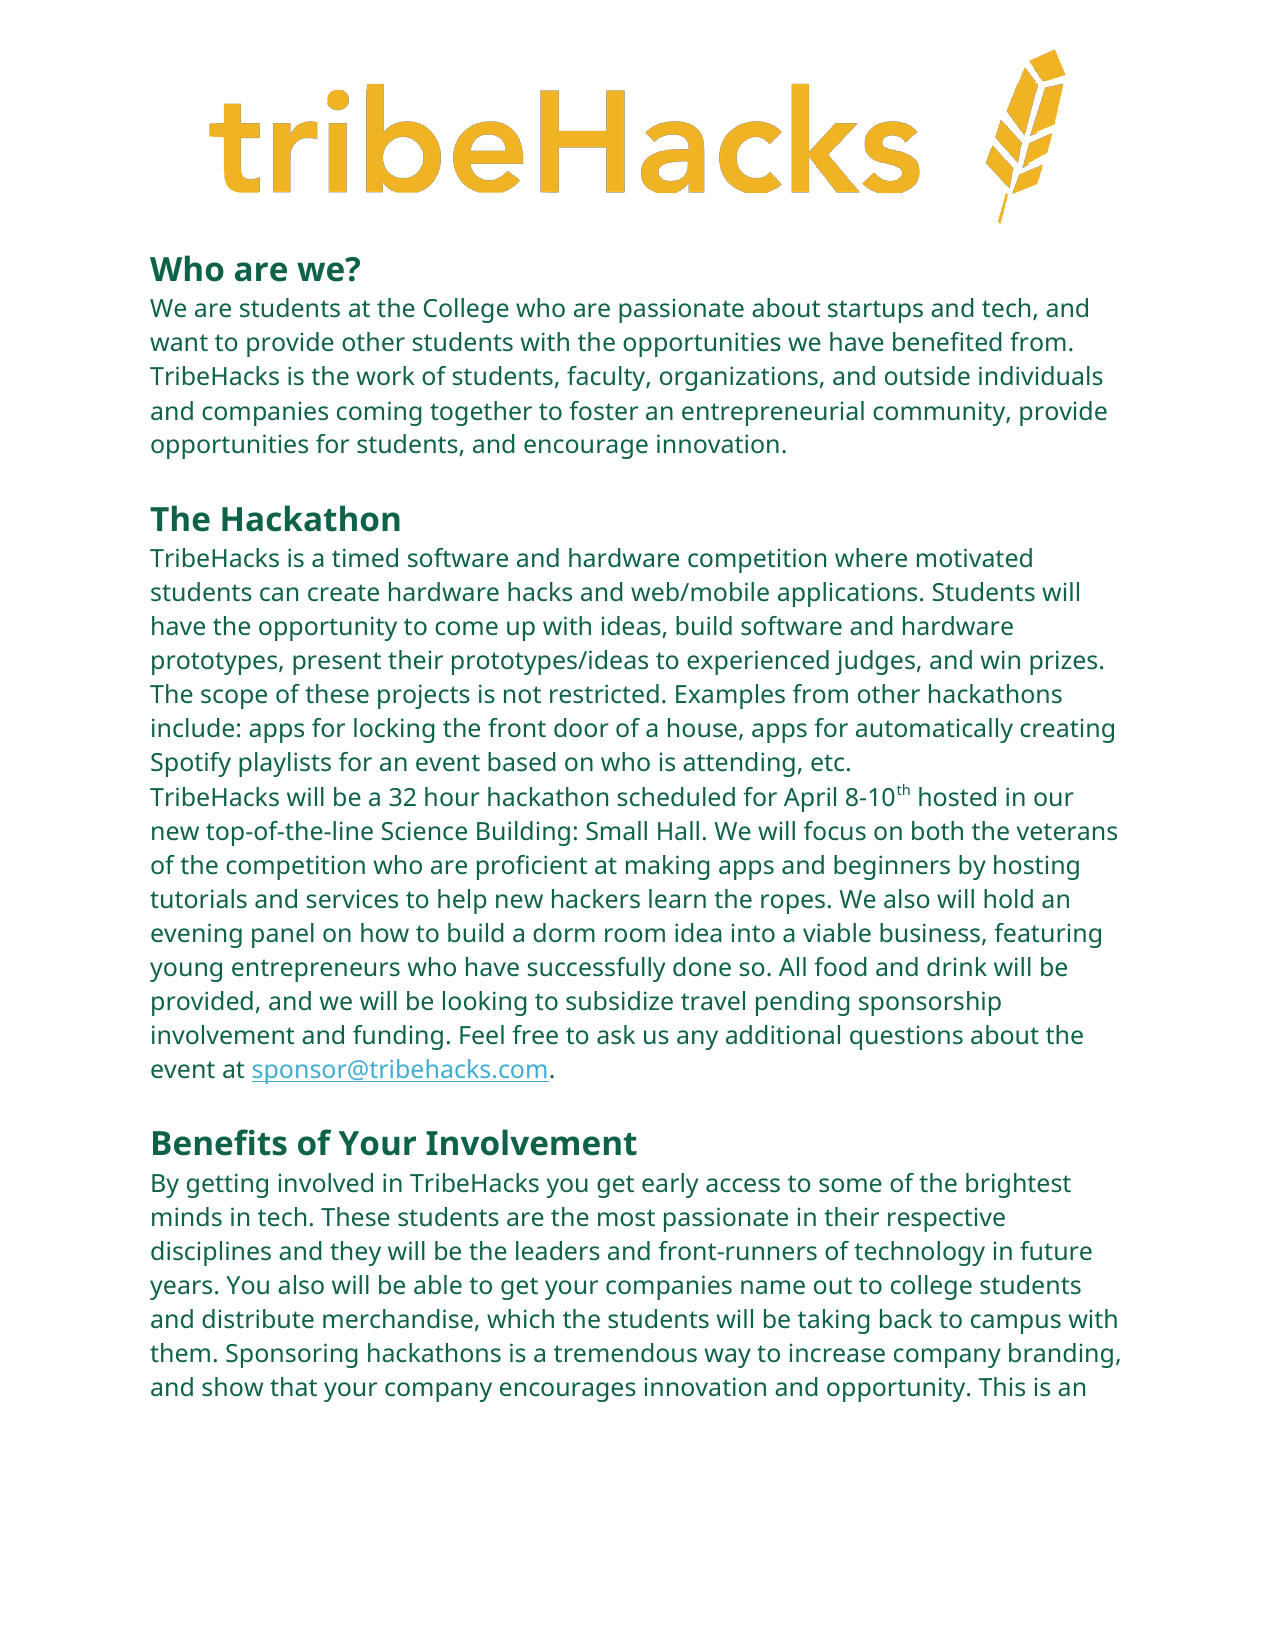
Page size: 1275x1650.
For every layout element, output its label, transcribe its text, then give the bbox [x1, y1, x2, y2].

text We are students at the College who are passionate about startups and tech, and want to provide other students with the opportunities we have benefited from. TribeHacks is the work of students, faculty, organizations, and outside individuals and companies coming together to foster an entrepreneurial community, provide opportunities for students, and encourage innovation. [150, 291, 1125, 461]
text The Hackathon [150, 495, 1125, 541]
text TribeHacks will be a 32 hour hackathon scheduled for April 8-10th hosted in our new top-of-the-line Science Building: Small Hall. We will focus on both the veterans of the competition who are proficient at making apps and beginners by hosting tutorials and services to help new hackers learn the ropes. We also will hold an evening panel on how to build a dorm room idea into a viable business, featuring young entrepreneurs who have successfully done so. All food and drink will be provided, and we will be looking to subsidize travel pending sponsorship involvement and funding. Feel free to ask us any additional questions about the event at sponsor@tribehacks.com. [150, 779, 1125, 1086]
text TribeHacks is a timed software and hardware competition where motivated students can create hardware hacks and web/mobile applications. Students will have the opportunity to come up with ideas, build software and hardware prototypes, present their prototypes/ideas to experienced judges, and win prizes. The scope of these projects is not restricted. Examples from other hackathons include: apps for locking the front door of a house, apps for automatically creating Spotify playlists for an event based on who is attending, etc. [150, 541, 1125, 779]
text Who are we? [150, 246, 1125, 291]
picture [208, 49, 1064, 244]
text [150, 1165, 1125, 1404]
text Benefits of Your Involvement [150, 1120, 1125, 1165]
